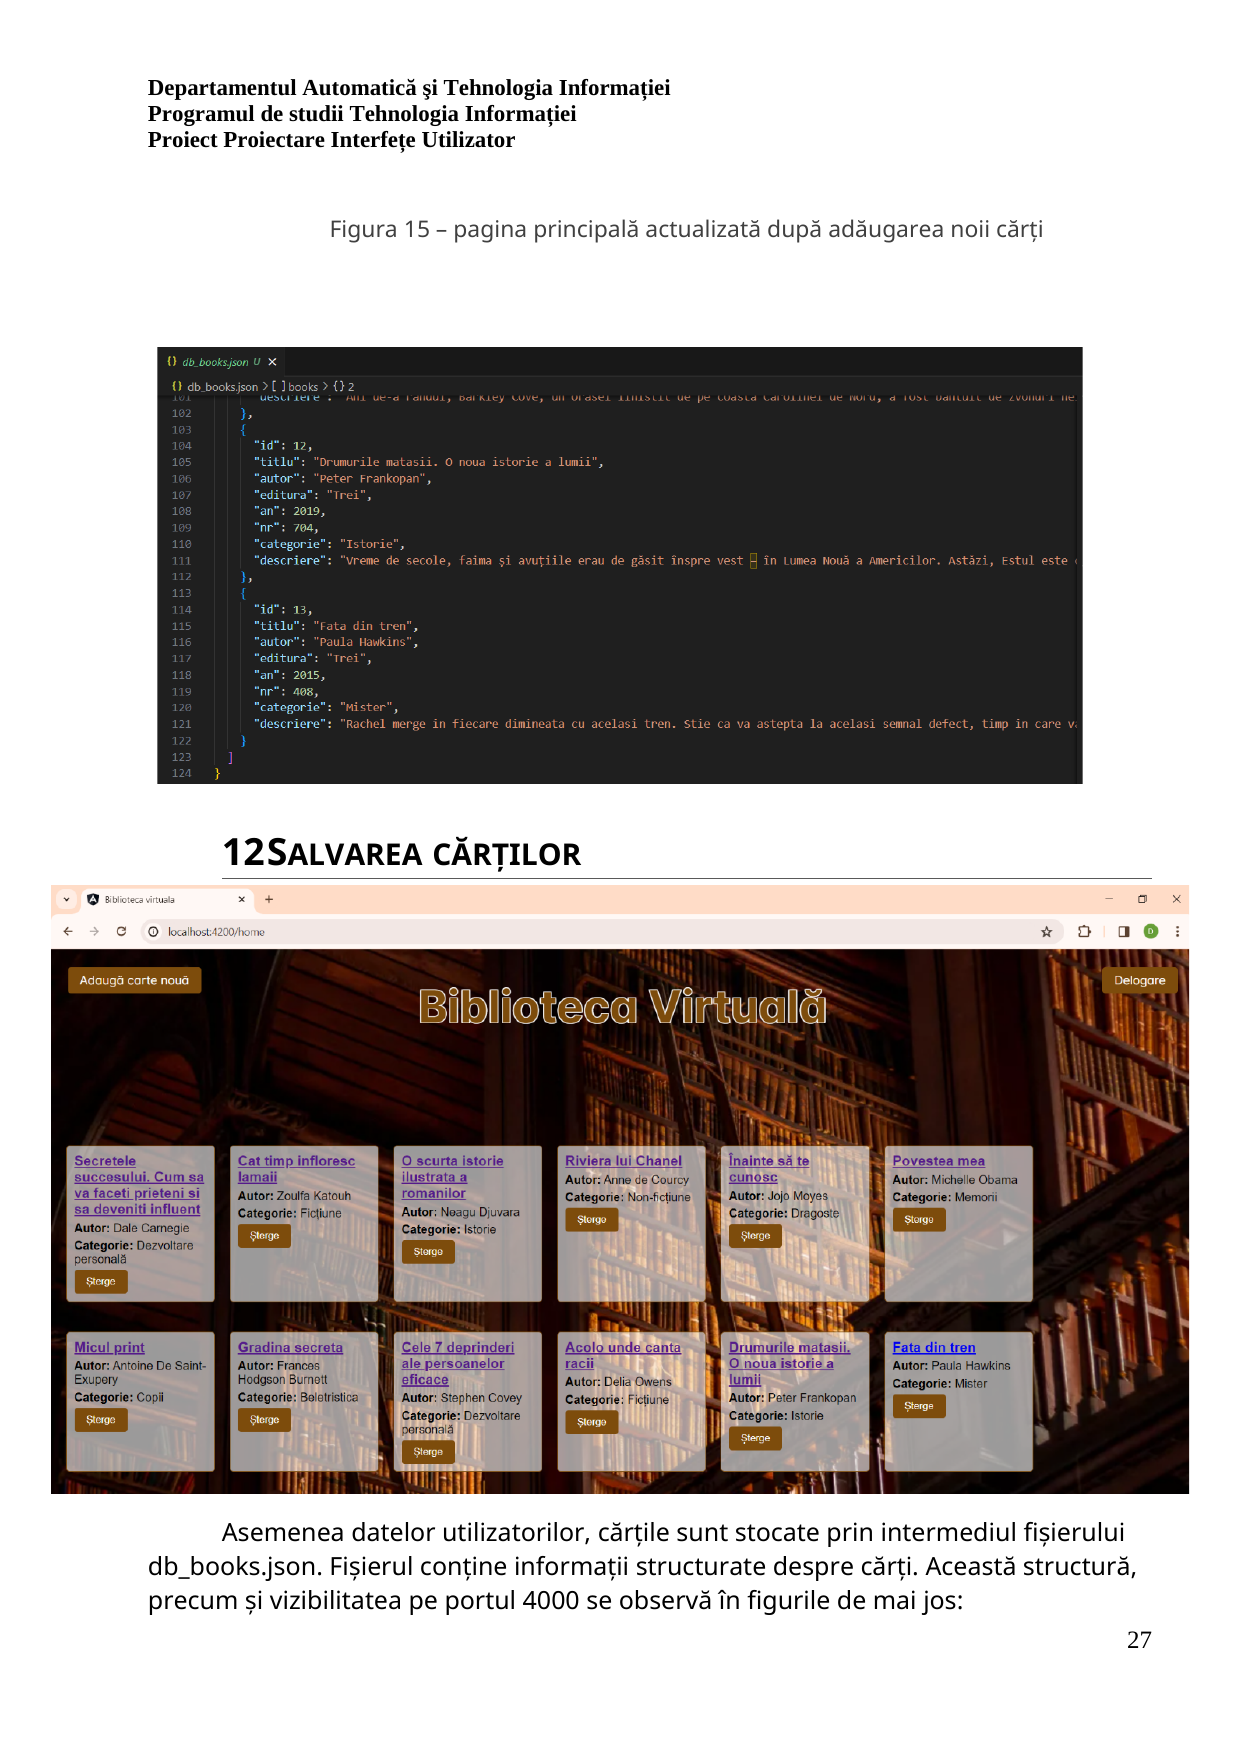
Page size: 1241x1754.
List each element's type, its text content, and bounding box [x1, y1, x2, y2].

text Asemenea datelor utilizatorilor, cărțile sunt stocate prin intermediul fișierului db_books.json. Fișierul conține informații structurate despre cărți. Această structură, precum și vizibilitatea pe portul 4000 se observă în figurile de mai jos: [148, 1494, 1152, 1617]
picture [51, 885, 1190, 1494]
picture [157, 347, 1083, 784]
text Figura 15 – pagina principală actualizată după adăugarea noii cărți [148, 213, 1152, 244]
